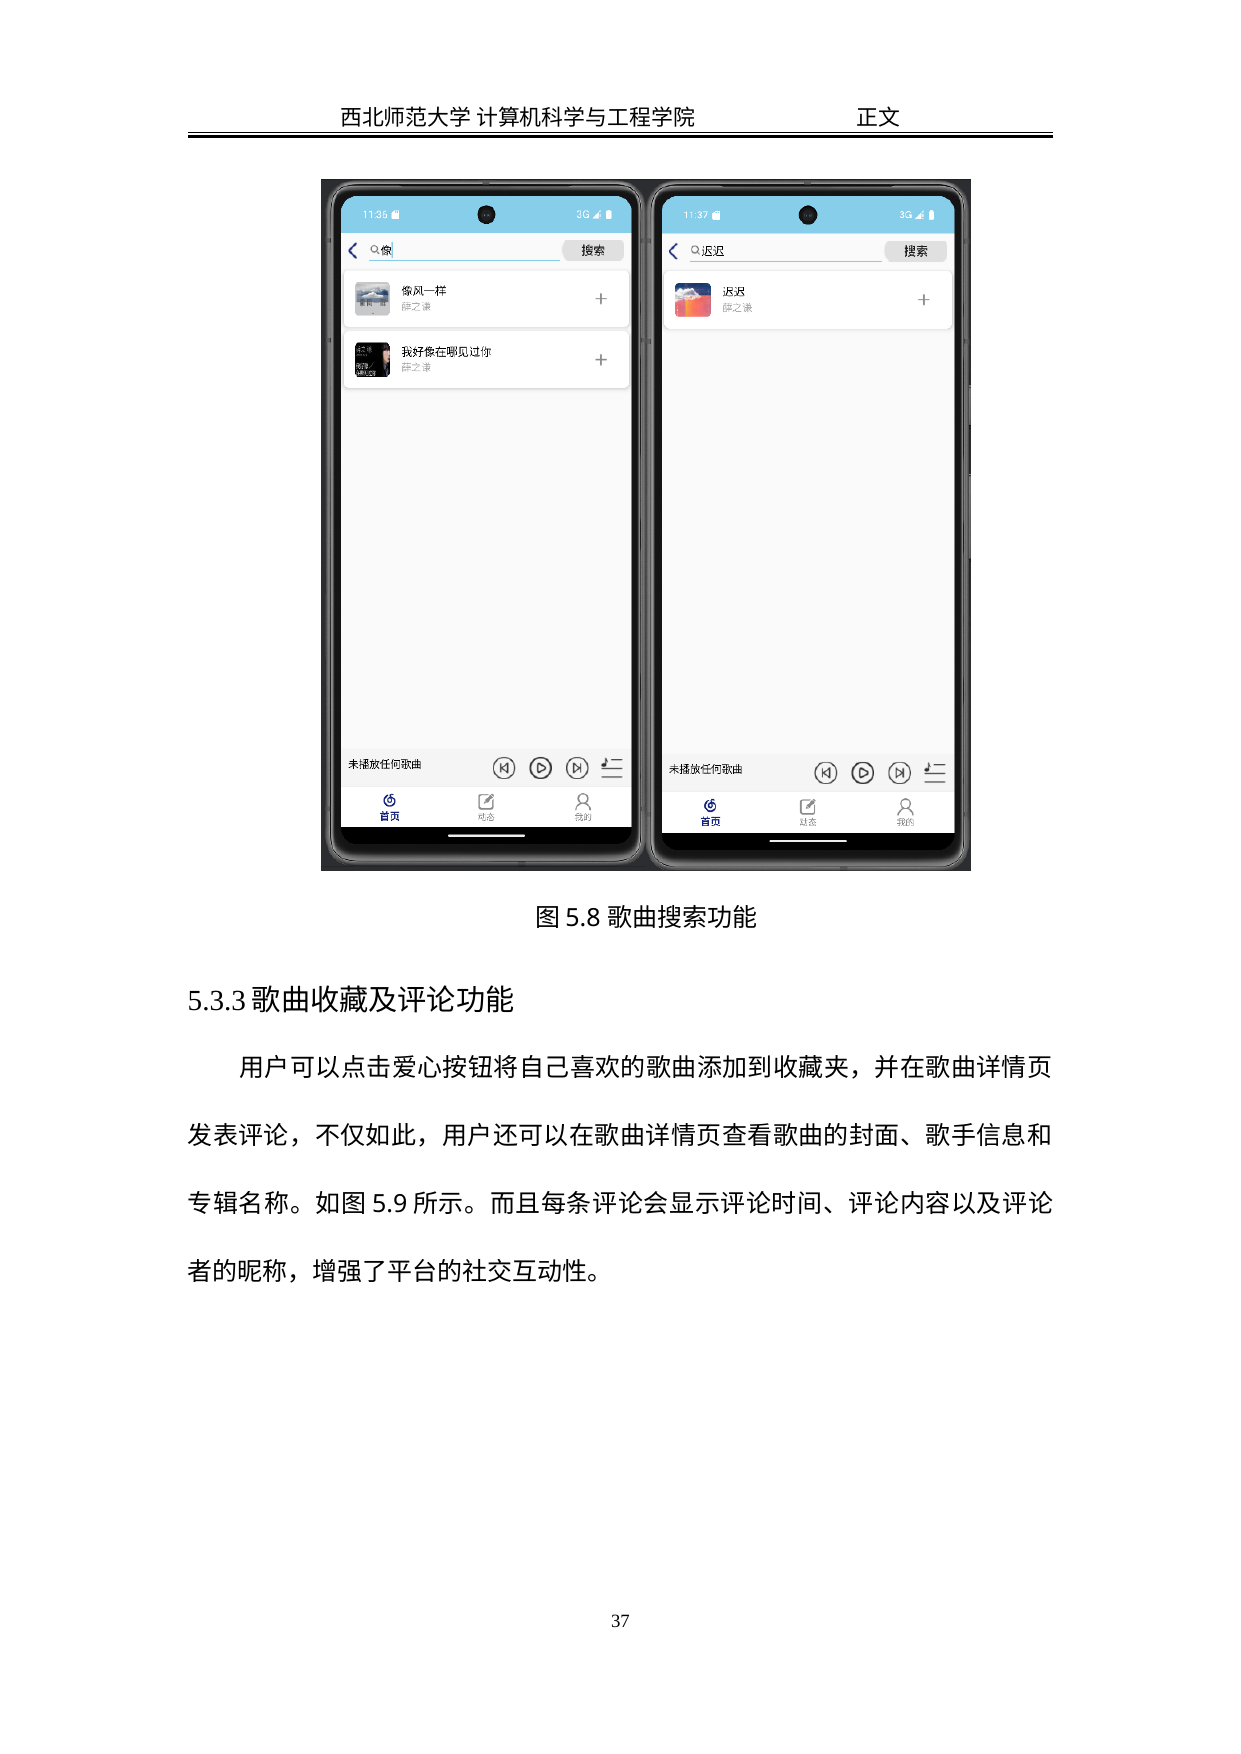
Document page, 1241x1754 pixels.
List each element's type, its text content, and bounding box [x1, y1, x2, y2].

text 图5.8 歌曲搜索功能 [187, 882, 1053, 949]
picture [321, 179, 971, 871]
text 用户可以点击爱心按钮将自己喜欢的歌曲添加到收藏夹，并在歌曲详情页发表评论，不仅如此，用户还可以在歌曲详情页查看歌曲的封面、歌手信息和专辑名称。如图5.9所示。而且每条评论会显示评论时间、评论内容以及评论者的昵称，增强了平台的社交互动性。 [187, 1032, 1053, 1304]
subtitle 5.3.3歌曲收藏及评论功能 [187, 964, 1053, 1032]
